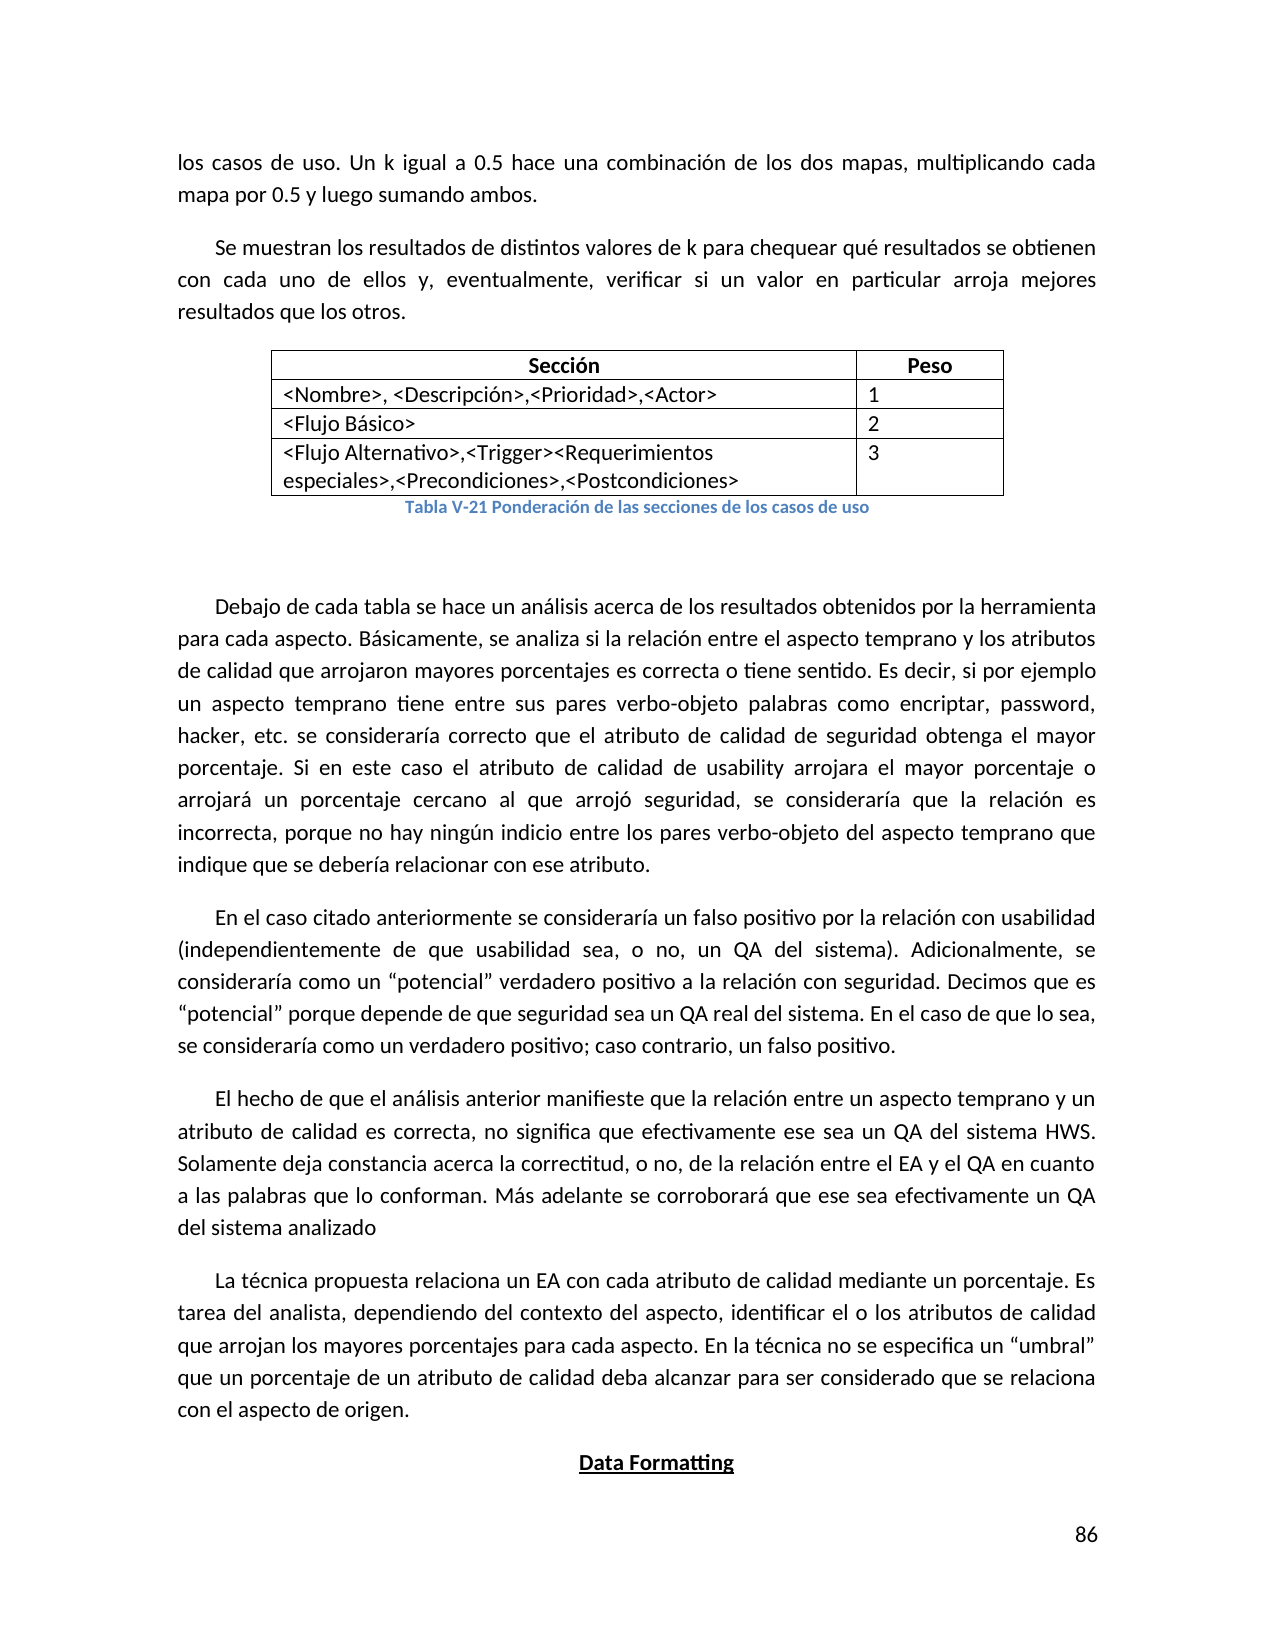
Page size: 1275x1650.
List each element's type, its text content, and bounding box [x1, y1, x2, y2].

text Debajo de cada tabla se hace un análisis acerca de los resultados obtenidos por la herramienta para cada aspecto. Básicamente, se analiza si la relación entre el aspecto temprano y los atributos de calidad que arrojaron mayores porcentajes es correcta o tiene sentido. Es decir, si por ejemplo un aspecto temprano tiene entre sus pares verbo-objeto palabras como encriptar, password, hacker, etc. se consideraría correcto que el atributo de calidad de seguridad obtenga el mayor porcentaje. Si en este caso el atributo de calidad de usability arrojara el mayor porcentaje o arrojará un porcentaje cercano al que arrojó seguridad, se consideraría que la relación es incorrecta, porque no hay ningún indicio entre los pares verbo-objeto del aspecto temprano que indique que se debería relacionar con ese atributo. [177, 592, 1098, 878]
text La técnica propuesta relaciona un EA con cada atributo de calidad mediante un porcentaje. Es tarea del analista, dependiendo del contexto del aspecto, identificar el o los atributos de calidad que arrojan los mayores porcentajes para cada aspecto. En la técnica no se especifica un “umbral” que un porcentaje de un atributo de calidad deba alcanzar para ser considerado que se relaciona con el aspecto de origen. [177, 1266, 1098, 1423]
table_header Peso [857, 351, 1003, 379]
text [177, 148, 1098, 208]
table_cell <Flujo Alternativo>,<Trigger><Requerimientos especiales>,<Precondiciones>,<Postcondiciones> [272, 439, 856, 494]
table_cell <Nombre>, <Descripción>,<Prioridad>,<Actor> [272, 380, 856, 408]
text El hecho de que el análisis anterior manifieste que la relación entre un aspecto temprano y un atributo de calidad es correcta, no significa que efectivamente ese sea un QA del sistema HWS. Solamente deja constancia acerca la correctitud, o no, de la relación entre el EA y el QA en cuanto a las palabras que lo conforman. Más adelante se corroborará que ese sea efectivamente un QA del sistema analizado [177, 1084, 1098, 1241]
table_cell <Flujo Básico> [272, 409, 856, 437]
table_cell 3 [857, 439, 1003, 494]
table_header Sección [272, 351, 856, 379]
text Data Formatting [177, 1448, 1098, 1476]
table_cell 1 [857, 380, 1003, 408]
text Se muestran los resultados de distintos valores de k para chequear qué resultados se obtienen con cada uno de ellos y, eventualmente, verificar si un valor en particular arroja mejores resultados que los otros. [177, 233, 1098, 325]
table_cell 2 [857, 409, 1003, 437]
text En el caso citado anteriormente se consideraría un falso positivo por la relación con usabilidad (independientemente de que usabilidad sea, o no, un QA del sistema). Adicionalmente, se consideraría como un “potencial” verdadero positivo a la relación con seguridad. Decimos que es “potencial” porque depende de que seguridad sea un QA real del sistema. En el caso de que lo sea, se consideraría como un verdadero positivo; caso contrario, un falso positivo. [177, 903, 1098, 1059]
